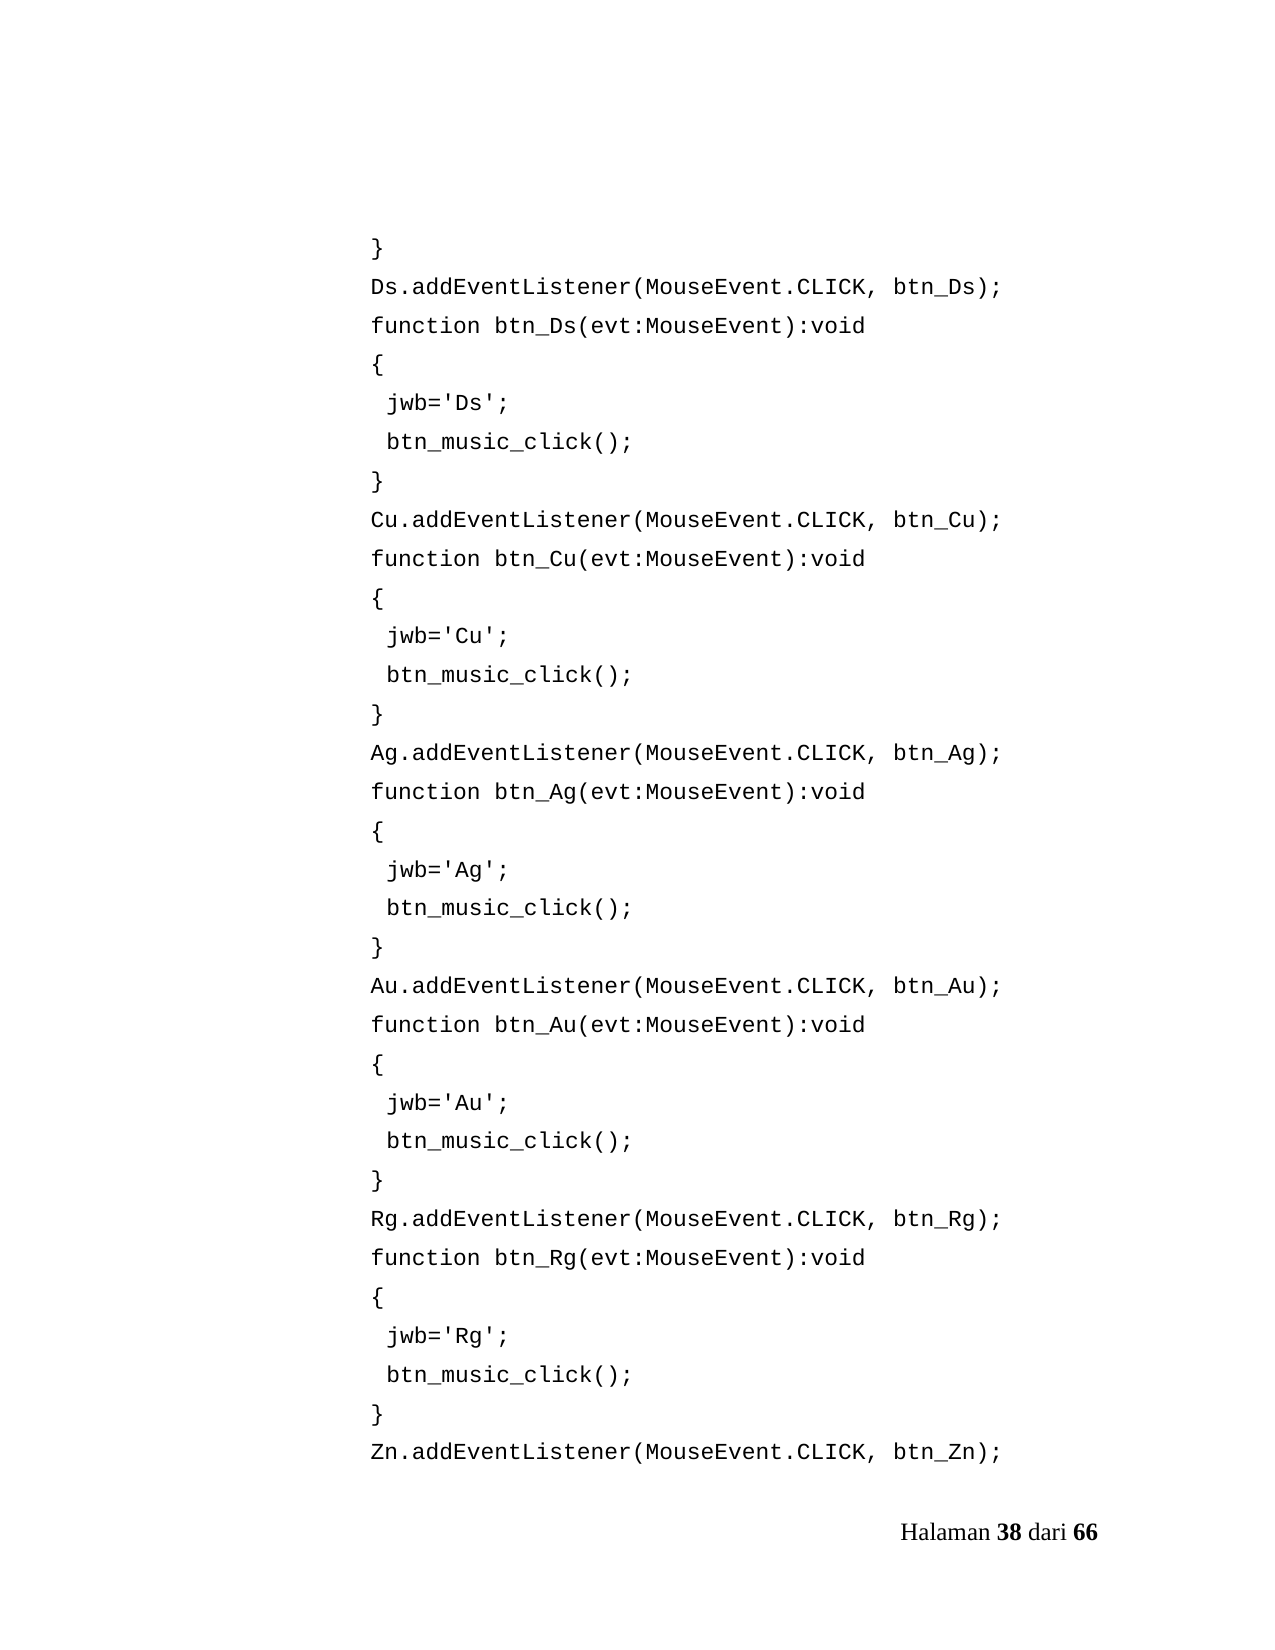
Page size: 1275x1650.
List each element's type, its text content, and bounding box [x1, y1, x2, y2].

list } [311, 469, 1098, 495]
list Rg.addEventListener(MouseEvent.CLICK, btn_Rg); [311, 1208, 1098, 1233]
list { [311, 586, 1098, 612]
list { [311, 353, 1098, 379]
list function btn_Au(evt:MouseEvent):void [311, 1013, 1098, 1039]
list } [311, 936, 1098, 962]
list { [311, 819, 1098, 845]
list btn_music_click(); [311, 664, 1098, 689]
list Zn.addEventListener(MouseEvent.CLICK, btn_Zn); [311, 1441, 1098, 1467]
list } [311, 1402, 1098, 1428]
list function btn_Cu(evt:MouseEvent):void [311, 547, 1098, 573]
list jwb='Ds'; [311, 392, 1098, 418]
list btn_music_click(); [311, 897, 1098, 923]
list function btn_Ag(evt:MouseEvent):void [311, 780, 1098, 806]
list { [311, 1052, 1098, 1078]
list Ag.addEventListener(MouseEvent.CLICK, btn_Ag); [311, 741, 1098, 767]
list function btn_Ds(evt:MouseEvent):void [311, 314, 1098, 340]
list Cu.addEventListener(MouseEvent.CLICK, btn_Cu); [311, 508, 1098, 534]
list btn_music_click(); [311, 431, 1098, 456]
list btn_music_click(); [311, 1130, 1098, 1156]
list jwb='Ag'; [311, 858, 1098, 884]
list jwb='Au'; [311, 1091, 1098, 1117]
list } [311, 236, 1098, 262]
list function btn_Rg(evt:MouseEvent):void [311, 1246, 1098, 1272]
list Au.addEventListener(MouseEvent.CLICK, btn_Au); [311, 974, 1098, 1000]
list { [311, 1285, 1098, 1311]
list jwb='Rg'; [311, 1324, 1098, 1350]
list jwb='Cu'; [311, 625, 1098, 651]
list Ds.addEventListener(MouseEvent.CLICK, btn_Ds); [311, 275, 1098, 301]
list } [311, 702, 1098, 728]
list } [311, 1169, 1098, 1195]
list btn_music_click(); [311, 1363, 1098, 1389]
